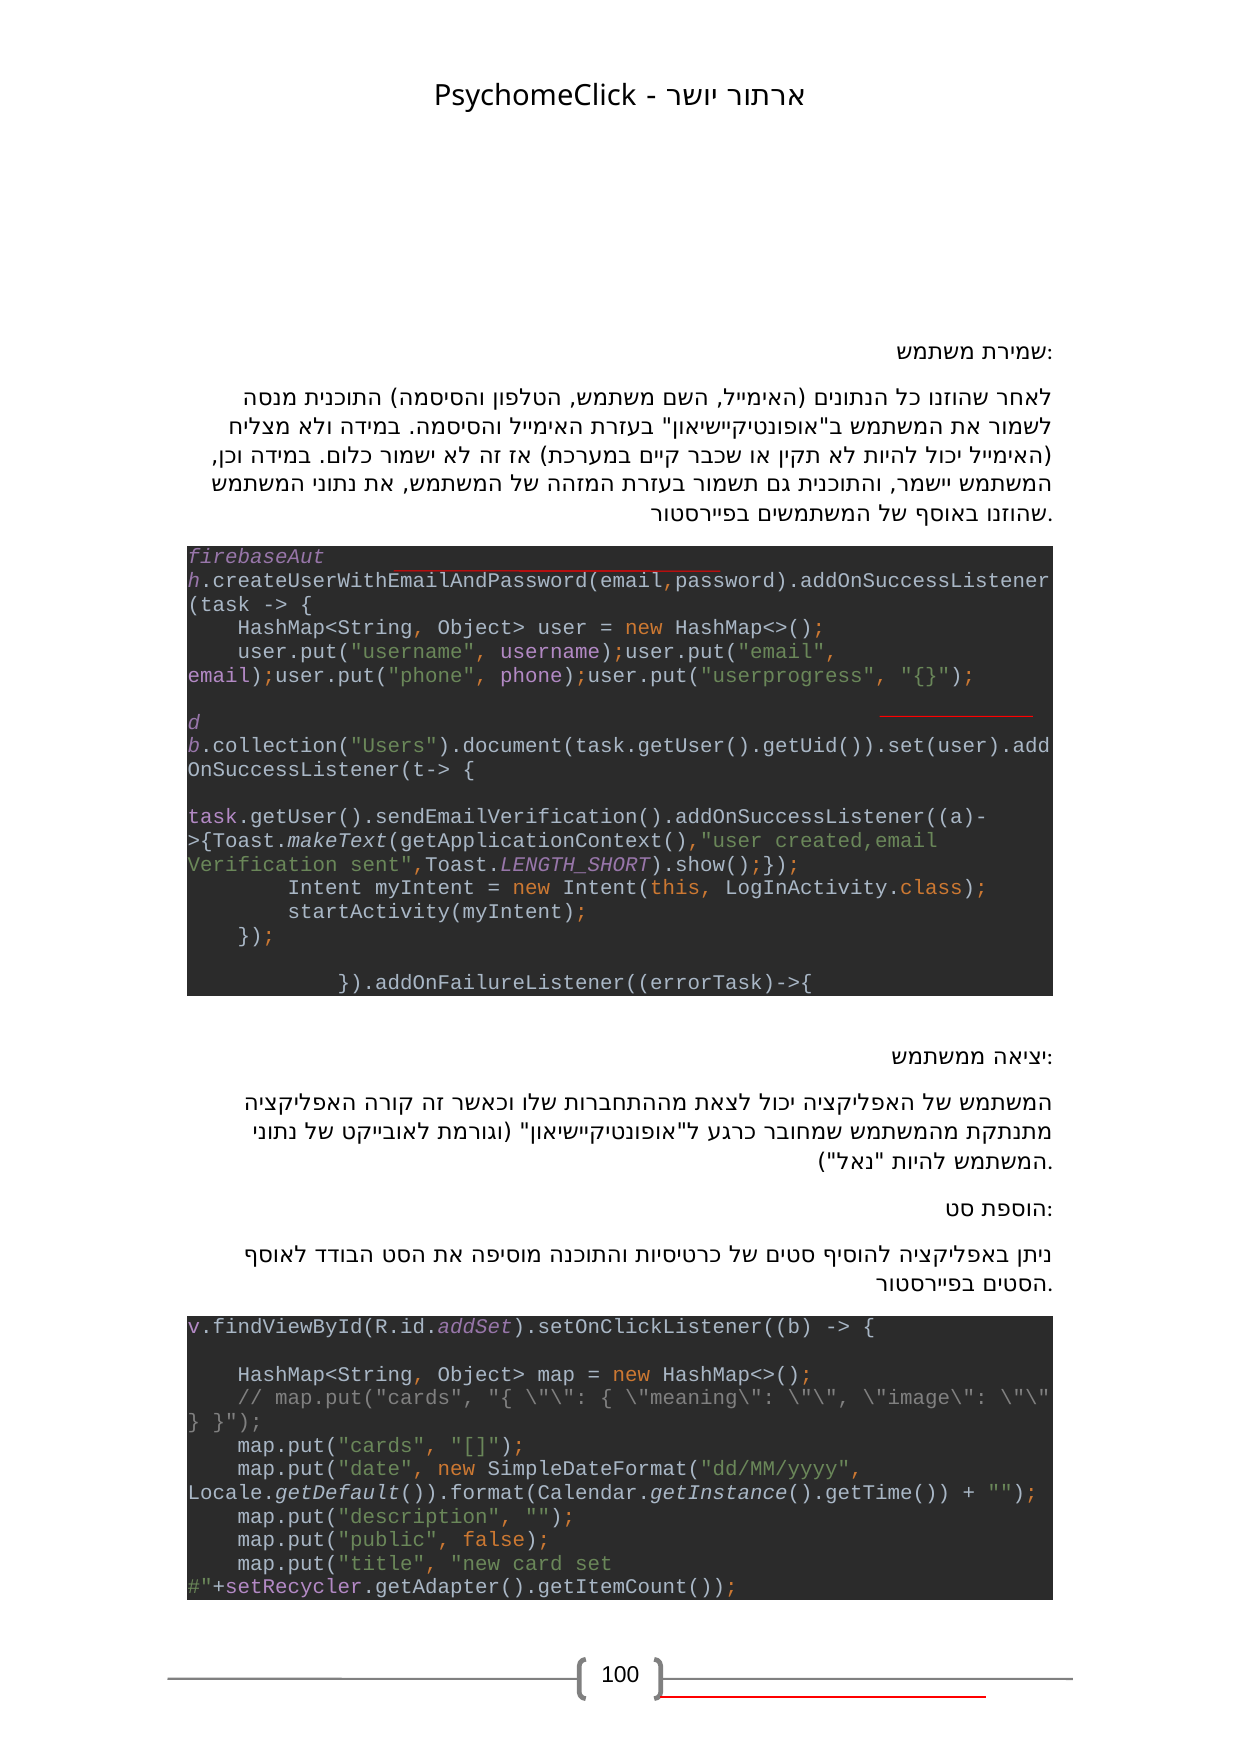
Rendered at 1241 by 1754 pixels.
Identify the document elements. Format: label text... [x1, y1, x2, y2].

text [187, 1316, 1053, 1600]
text שמירת משתמש: [187, 337, 1053, 366]
text ניתן באפליקציה להוסיף סטים של כרטיסיות והתוכנה מוסיפה את הסט הבודד לאוסף הסטים בפיירסטור. [187, 1241, 1053, 1298]
text הוספת סט: [187, 1194, 1053, 1222]
text יציאה ממשתמש: [187, 1042, 1053, 1071]
text firebaseAuth.createUserWithEmailAndPassword(email,password).addOnSuccessListener(task -> { HashMap<String, Object> user = new HashMap<>(); user.put("username", username);user.put("email", email);user.put("phone", phone);user.put("userprogress", "{}"); db.collection("Users").document(task.getUser().getUid()).set(user).addOnSuccessListener(t-> { task.getUser().sendEmailVerification().addOnSuccessListener((a)->{Toast.makeText(getApplicationContext(),"user created,email Verification sent",Toast.LENGTH_SHORT).show();}); Intent myIntent = new Intent(this, LogInActivity.class); startActivity(myIntent); }); }).addOnFailureListener((errorTask)->{ [187, 546, 1053, 996]
text לאחר שהוזנו כל הנתונים (האימייל, השם משתמש, הטלפון והסיסמה) התוכנית מנסה לשמור את המשתמש ב"אופונטיקיישיאון" בעזרת האימייל והסיסמה. במידה ולא מצליח (האימייל יכול להיות לא תקין או שכבר קיים במערכת) אז זה לא ישמור כלום. במידה וכן, המשתמש יישמר, והתוכנית גם תשמור בעזרת המזהה של המשתמש, את נתוני המשתמש שהוזנו באוסף של המשתמשים בפיירסטור. [187, 384, 1053, 527]
text המשתמש של האפליקציה יכול לצאת מההתחברות שלו וכאשר זה קורה האפליקציה מתנתקת מהמשתמש שמחובר כרגע ל"אופונטיקיישיאון" (וגורמת לאובייקט של נתוני המשתמש להיות "נאל"). [187, 1089, 1053, 1175]
